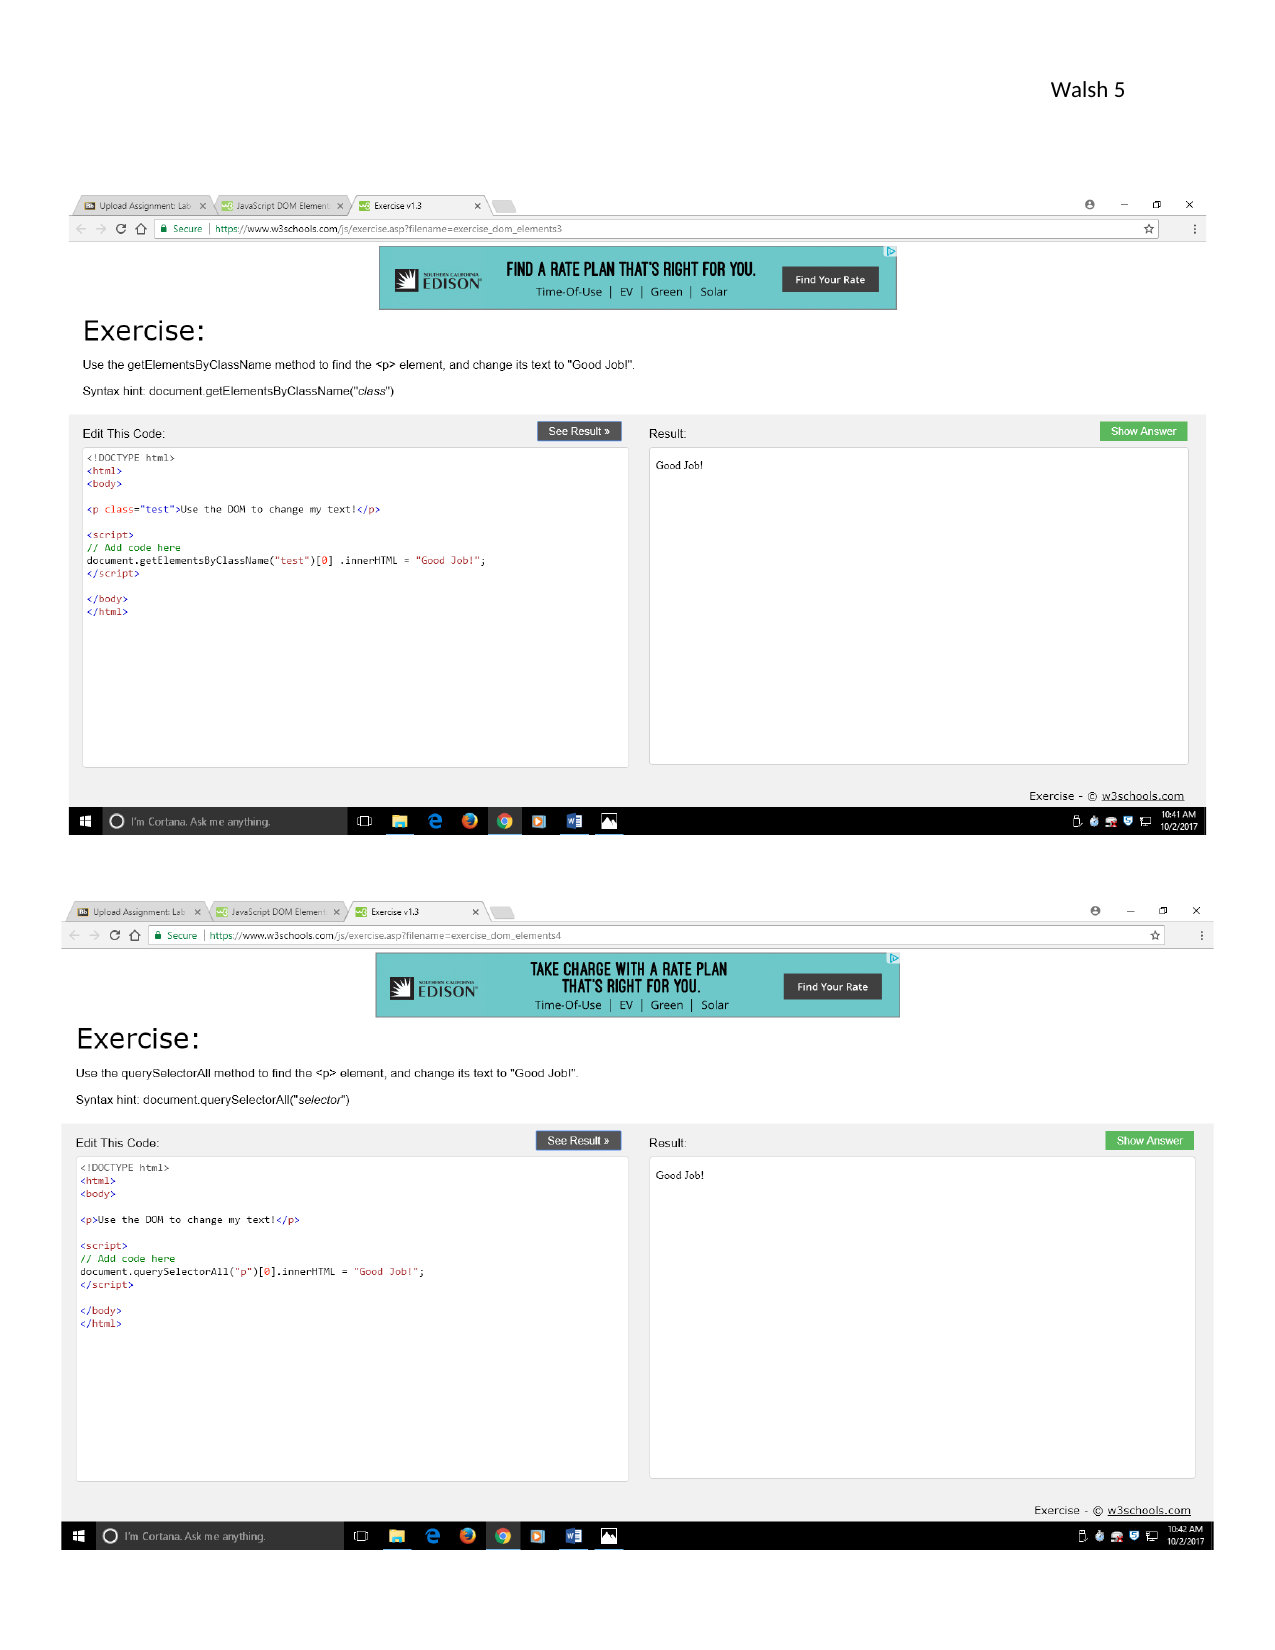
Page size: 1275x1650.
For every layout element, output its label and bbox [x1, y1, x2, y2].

picture [61, 901, 1214, 1550]
picture [68, 195, 1207, 835]
